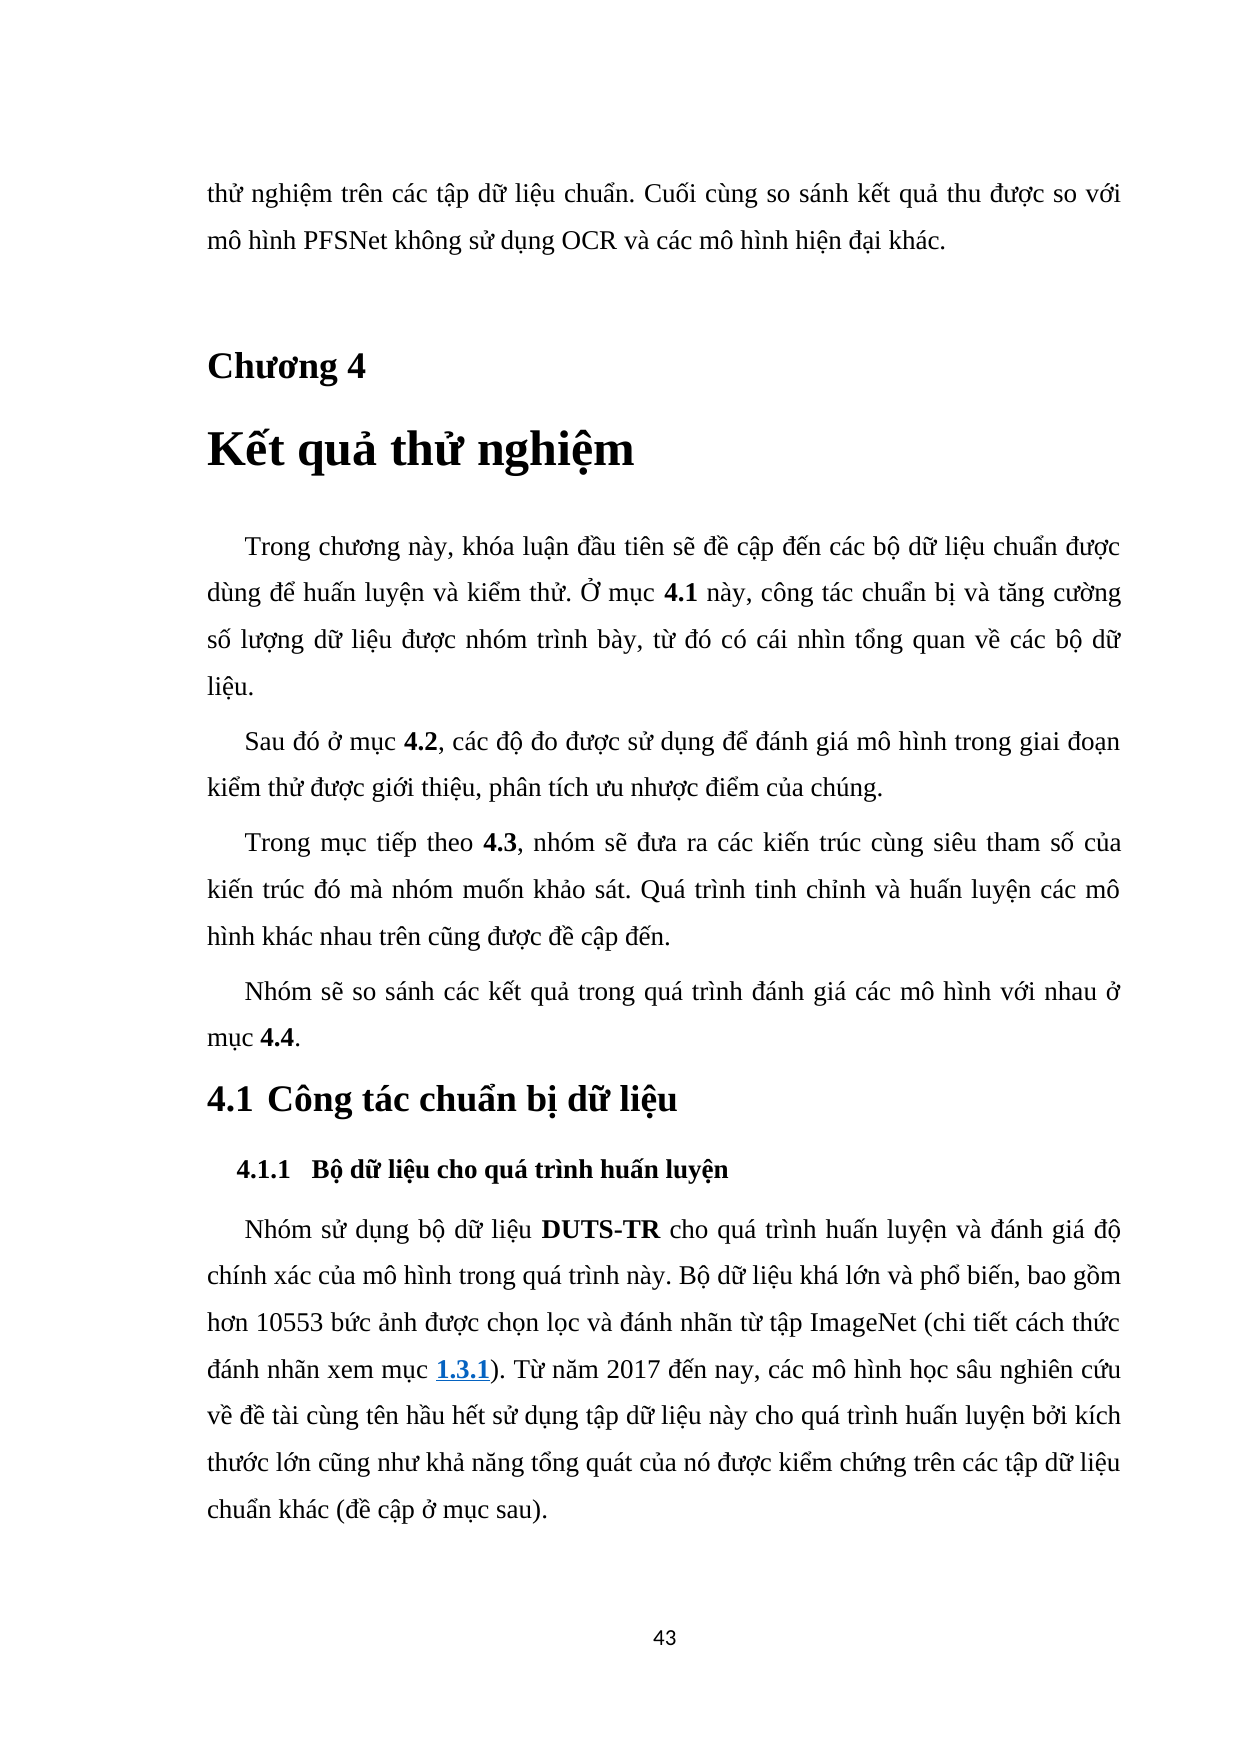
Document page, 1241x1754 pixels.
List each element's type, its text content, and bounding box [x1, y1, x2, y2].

subtitle Bộ dữ liệu cho quá trình huấn luyện [236, 1154, 1122, 1185]
text Trong mục tiếp theo 4.3, nhóm sẽ đưa ra các kiến trúc cùng siêu tham số của kiến trúc đó mà nhóm muốn khảo sát. Quá trình tinh chỉnh và huấn luyện các mô hình khác nhau trên cũng được đề cập đến. [207, 826, 1122, 951]
subtitle Công tác chuẩn bị dữ liệu [207, 1076, 1122, 1119]
text Nhóm sử dụng bộ dữ liệu DUTS-TR cho quá trình huấn luyện và đánh giá độ chính xác của mô hình trong quá trình này. Bộ dữ liệu khá lớn và phổ biến, bao gồm hơn 10553 bức ảnh được chọn lọc và đánh nhãn từ tập ImageNet (chi tiết cách thức đánh nhãn xem mục 1.3.1). Từ năm 2017 đến nay, các mô hình học sâu nghiên cứu về đề tài cùng tên hầu hết sử dụng tập dữ liệu này cho quá trình huấn luyện bởi kích thước lớn cũng như khả năng tổng quát của nó được kiểm chứng trên các tập dữ liệu chuẩn khác (đề cập ở mục sau). [207, 1213, 1122, 1524]
subtitle Kết quả thử nghiệm [207, 332, 1122, 476]
text Sau đó ở mục 4.2, các độ đo được sử dụng để đánh giá mô hình trong giai đoạn kiểm thử được giới thiệu, phân tích ưu nhược điểm của chúng. [207, 725, 1122, 803]
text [207, 177, 1122, 255]
text Nhóm sẽ so sánh các kết quả trong quá trình đánh giá các mô hình với nhau ở mục 4.4. [207, 975, 1122, 1053]
text Trong chương này, khóa luận đầu tiên sẽ đề cập đến các bộ dữ liệu chuẩn được dùng để huấn luyện và kiểm thử. Ở mục 4.1 này, công tác chuẩn bị và tăng cường số lượng dữ liệu được nhóm trình bày, từ đó có cái nhìn tổng quan về các bộ dữ liệu. [207, 530, 1122, 701]
